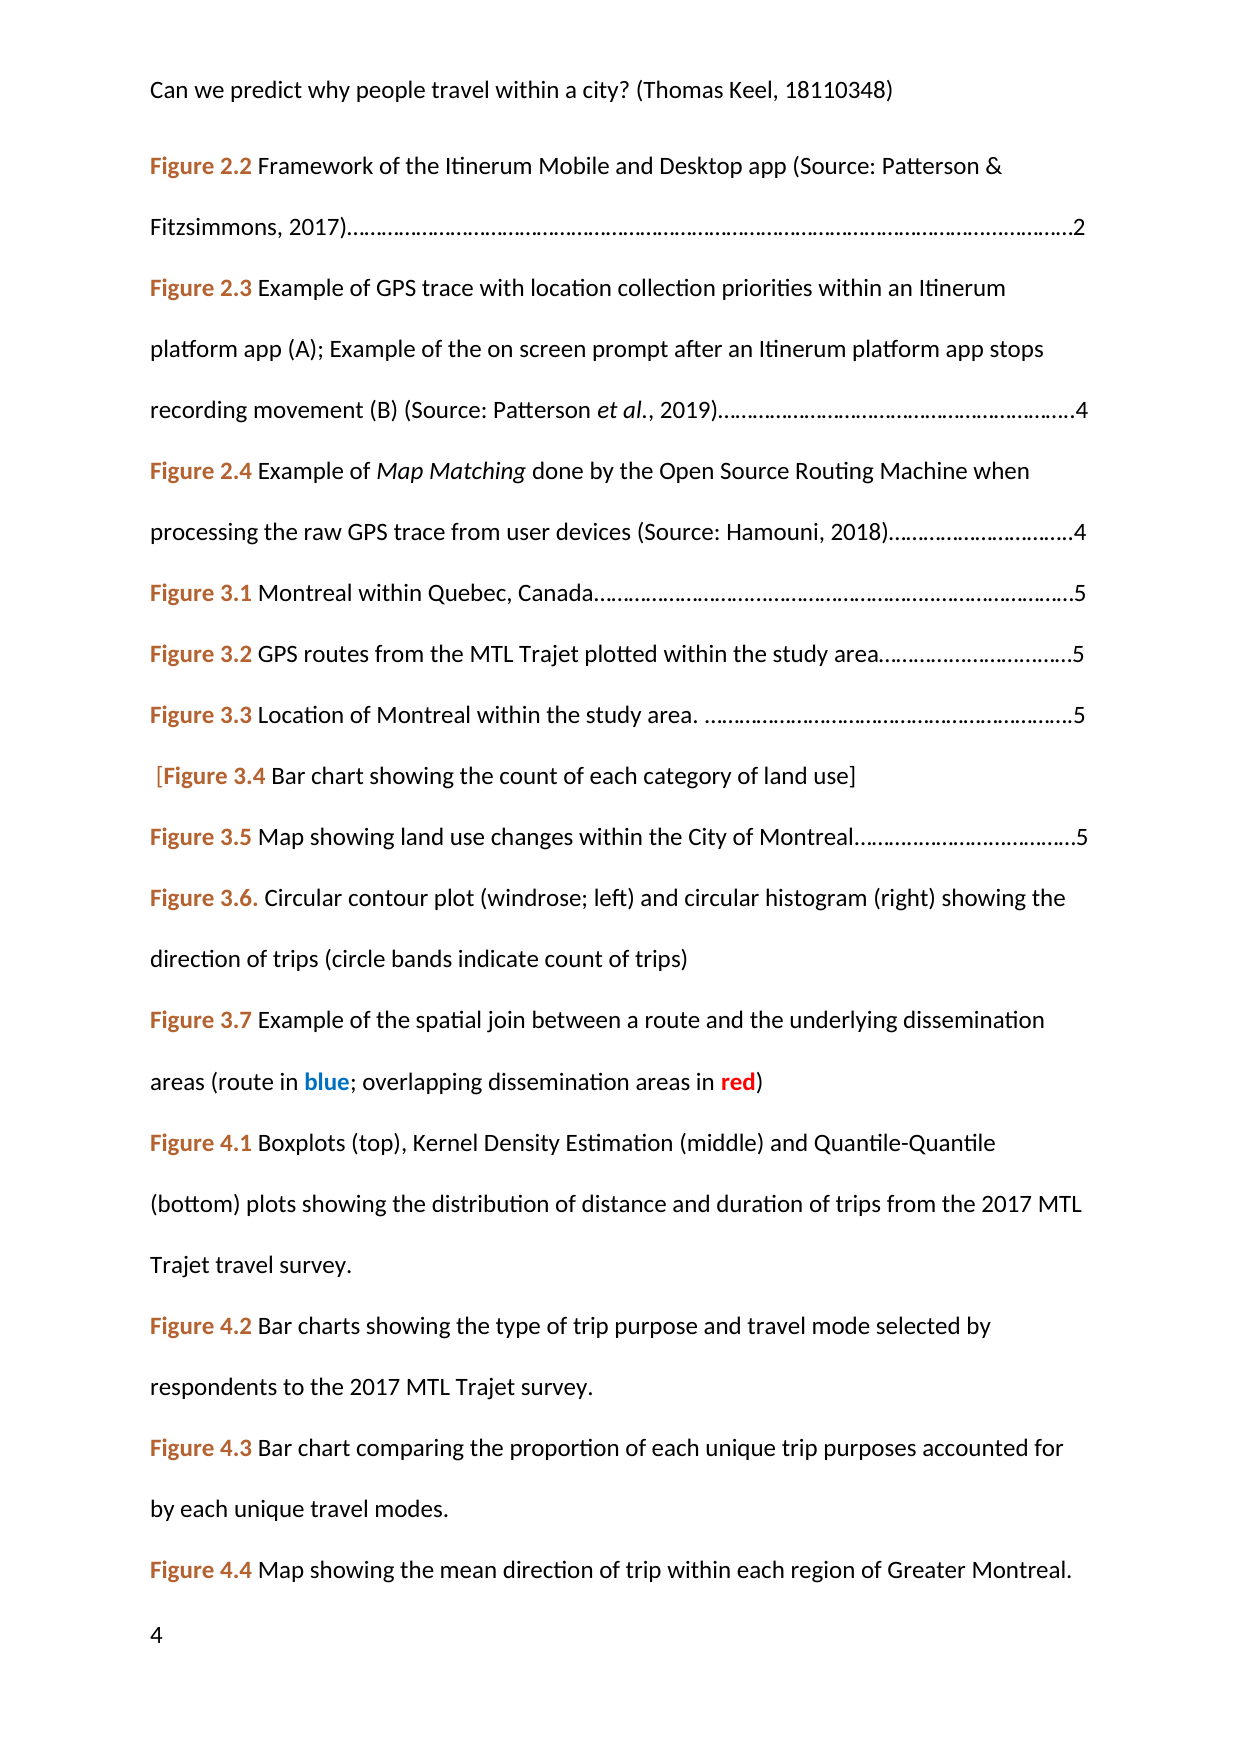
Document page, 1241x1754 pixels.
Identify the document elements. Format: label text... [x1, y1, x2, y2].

text Figure 3.5 Map showing land use changes within the City of Montreal………..…………...…………5 [150, 821, 1090, 852]
text Figure 4.2 Bar charts showing the type of trip purpose and travel mode selected by respondents to the 2017 MTL Trajet survey. [150, 1310, 1090, 1401]
text Figure 3.1 Montreal within Quebec, Canada………………………...………………………..……………………5 [150, 577, 1090, 608]
text Figure 4.4 Map showing the mean direction of trip within each region of Greater Montreal. [150, 1554, 1090, 1584]
text [Figure 3.4 Bar chart showing the count of each category of land use] [150, 760, 1090, 791]
text Figure 3.6. Circular contour plot (windrose; left) and circular histogram (right) showing the direction of trips (circle bands indicate count of trips) [150, 882, 1090, 974]
text Figure 2.2 Framework of the Itinerum Mobile and Desktop app (Source: Patterson & Fitzsimmons, 2017)…………………………………………………………………………………………………...…………2 [150, 150, 1090, 242]
text Figure 4.1 Boxplots (top), Kernel Density Estimation (middle) and Quantile-Quantile (bottom) plots showing the distribution of distance and duration of trips from the 2017 MTL Trajet travel survey. [150, 1127, 1090, 1279]
text Figure 2.3 Example of GPS trace with location collection priorities within an Itinerum platform app (A); Example of the on screen prompt after an Itinerum platform app stops recording movement (B) (Source: Patterson et al., 2019)……………………………………………………..4 [150, 272, 1090, 425]
text Figure 4.3 Bar chart comparing the proportion of each unique trip purposes accounted for by each unique travel modes. [150, 1432, 1090, 1523]
text Figure 2.4 Example of Map Matching done by the Open Source Routing Machine when processing the raw GPS trace from user devices (Source: Hamouni, 2018)…………………………..4 [150, 455, 1090, 547]
text Figure 3.2 GPS routes from the MTL Trajet plotted within the study area…………...………...……5 [150, 638, 1090, 669]
text Figure 3.7 Example of the spatial join between a route and the underlying dissemination areas (route in blue; overlapping dissemination areas in red) [150, 1004, 1090, 1096]
text Figure 3.3 Location of Montreal within the study area. ……………………………………………………….5 [150, 699, 1090, 730]
